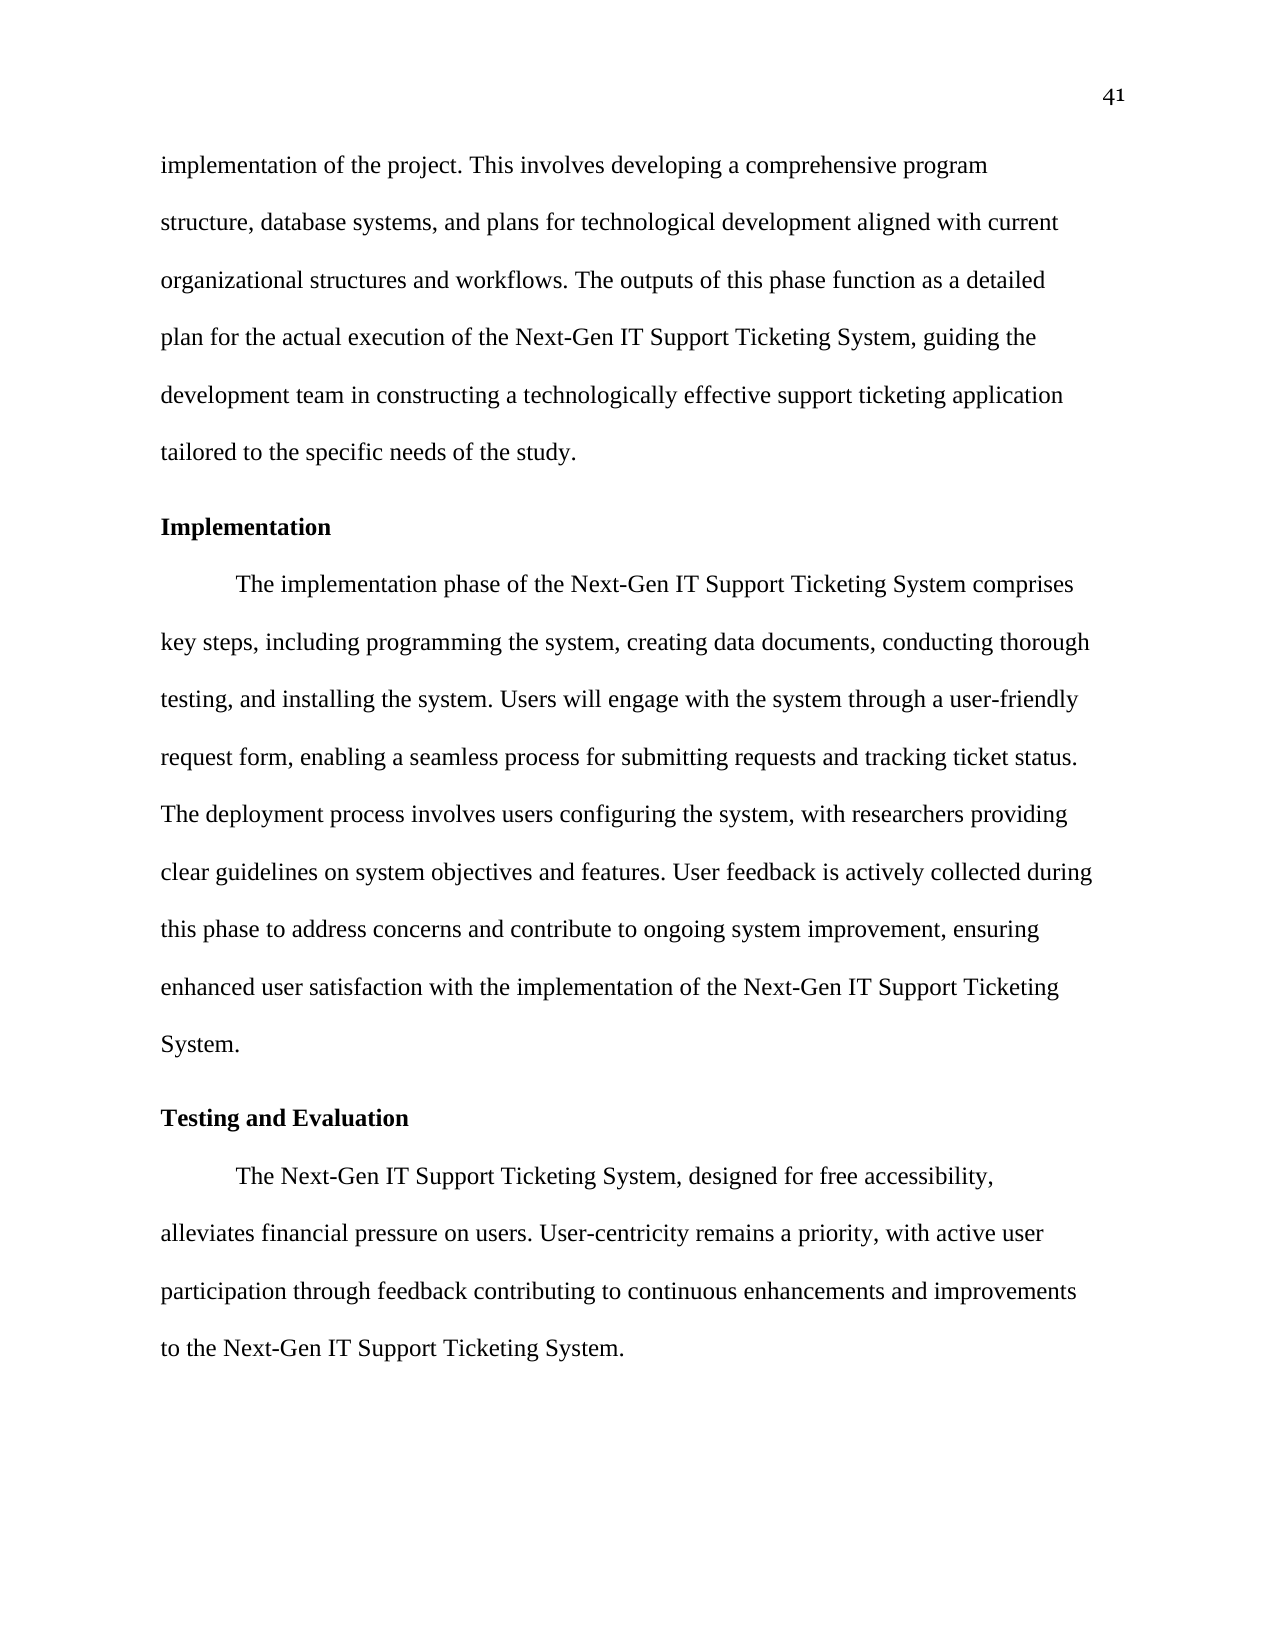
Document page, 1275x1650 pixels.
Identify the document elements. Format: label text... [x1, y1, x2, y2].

subtitle Implementation [160, 512, 1125, 540]
text The implementation phase of the Next-Gen IT Support Ticketing System comprises key steps, including programming the system, creating data documents, conducting thorough testing, and installing the system. Users will engage with the system through a user-friendly request form, enabling a seamless process for submitting requests and tracking ticket status. The deployment process involves users configuring the system, with researchers providing clear guidelines on system objectives and features. User feedback is actively collected during this phase to address concerns and contribute to ongoing system improvement, ensuring enhanced user satisfaction with the implementation of the Next-Gen IT Support Ticketing System. [160, 569, 1094, 1058]
subtitle Testing and Evaluation [160, 1103, 1125, 1132]
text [160, 150, 1082, 466]
text The Next-Gen IT Support Ticketing System, designed for free accessibility, alleviates financial pressure on users. User-centricity remains a priority, with active user participation through feedback contributing to continuous enhancements and improvements to the Next-Gen IT Support Ticketing System. [160, 1161, 1094, 1362]
